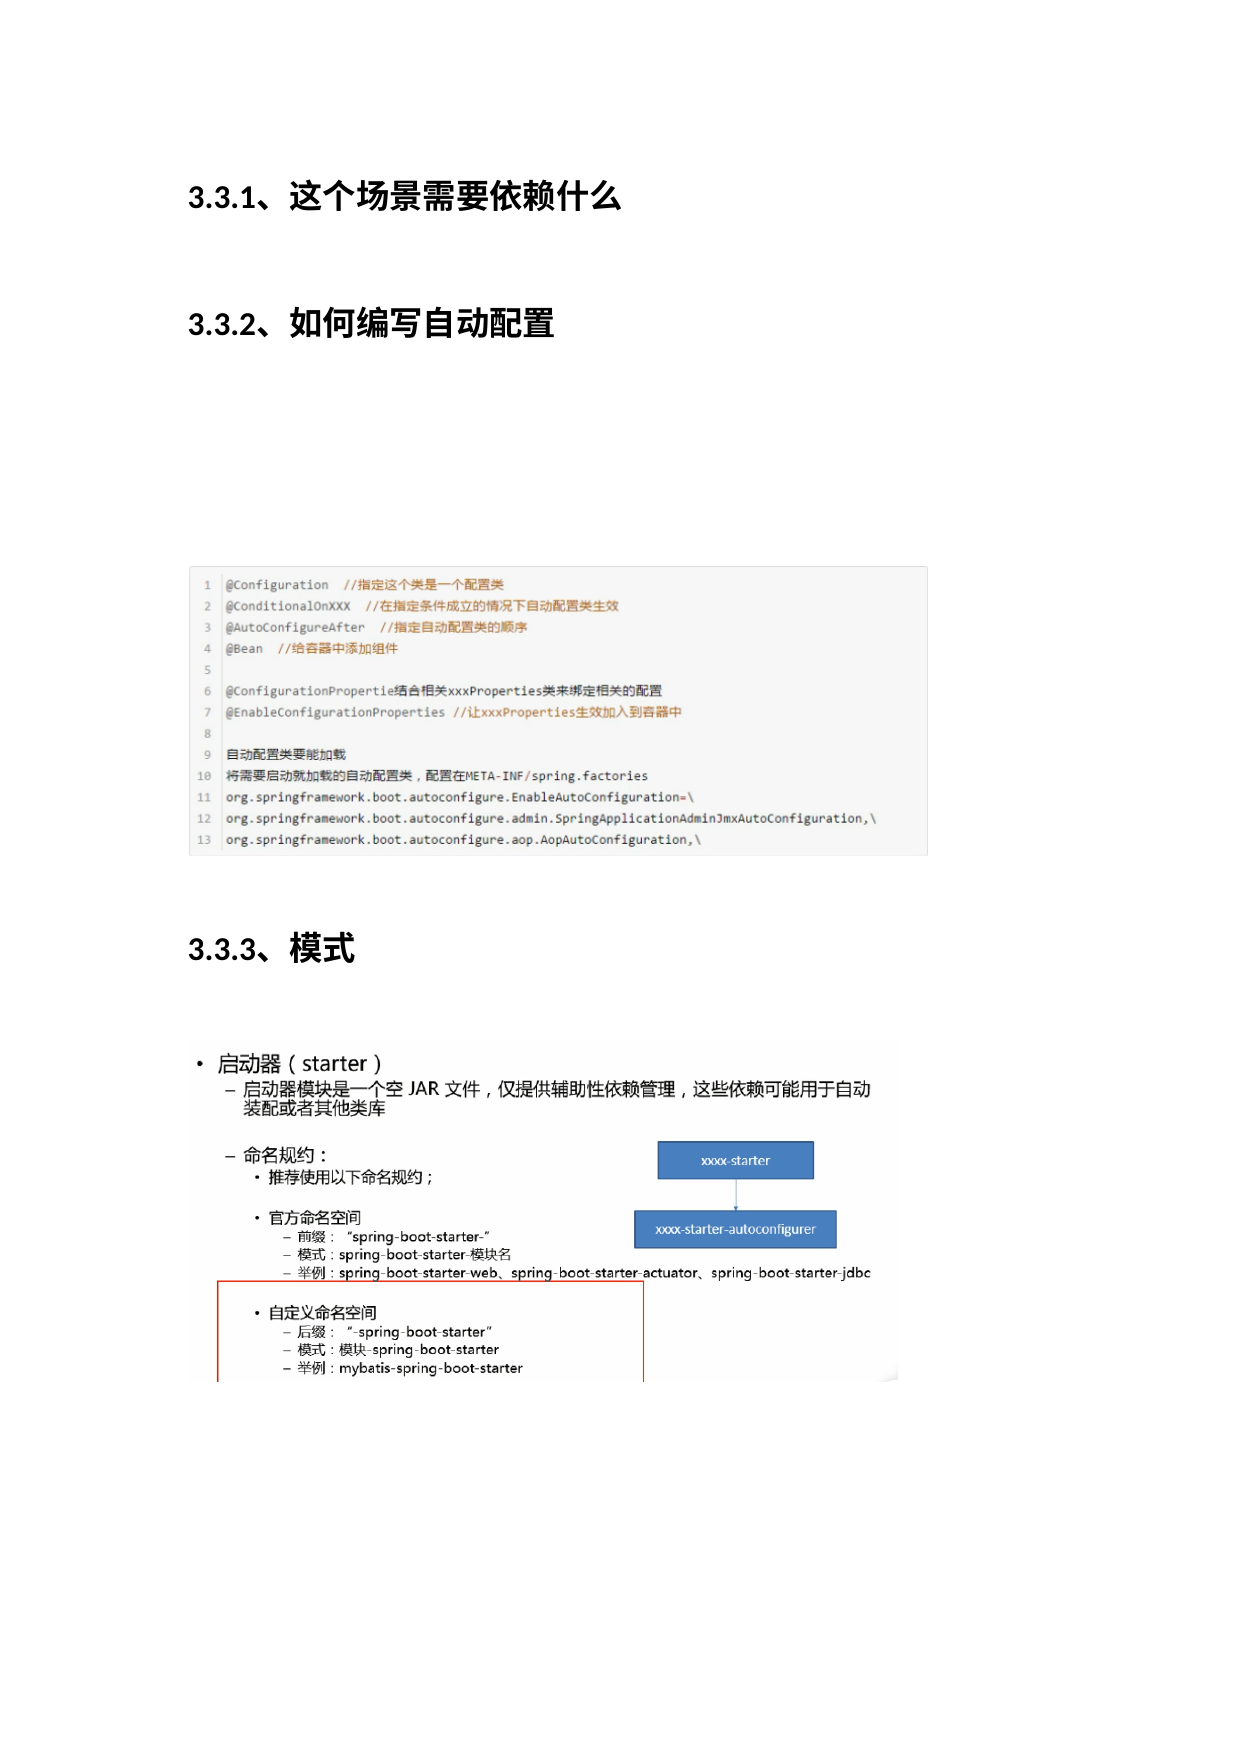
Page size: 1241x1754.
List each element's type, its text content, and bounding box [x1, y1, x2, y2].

subtitle 3.3.3、模式 [187, 913, 1053, 978]
picture [187, 564, 929, 856]
picture [187, 1040, 899, 1382]
subtitle 3.3.1、这个场景需要依赖什么 [187, 162, 1053, 227]
